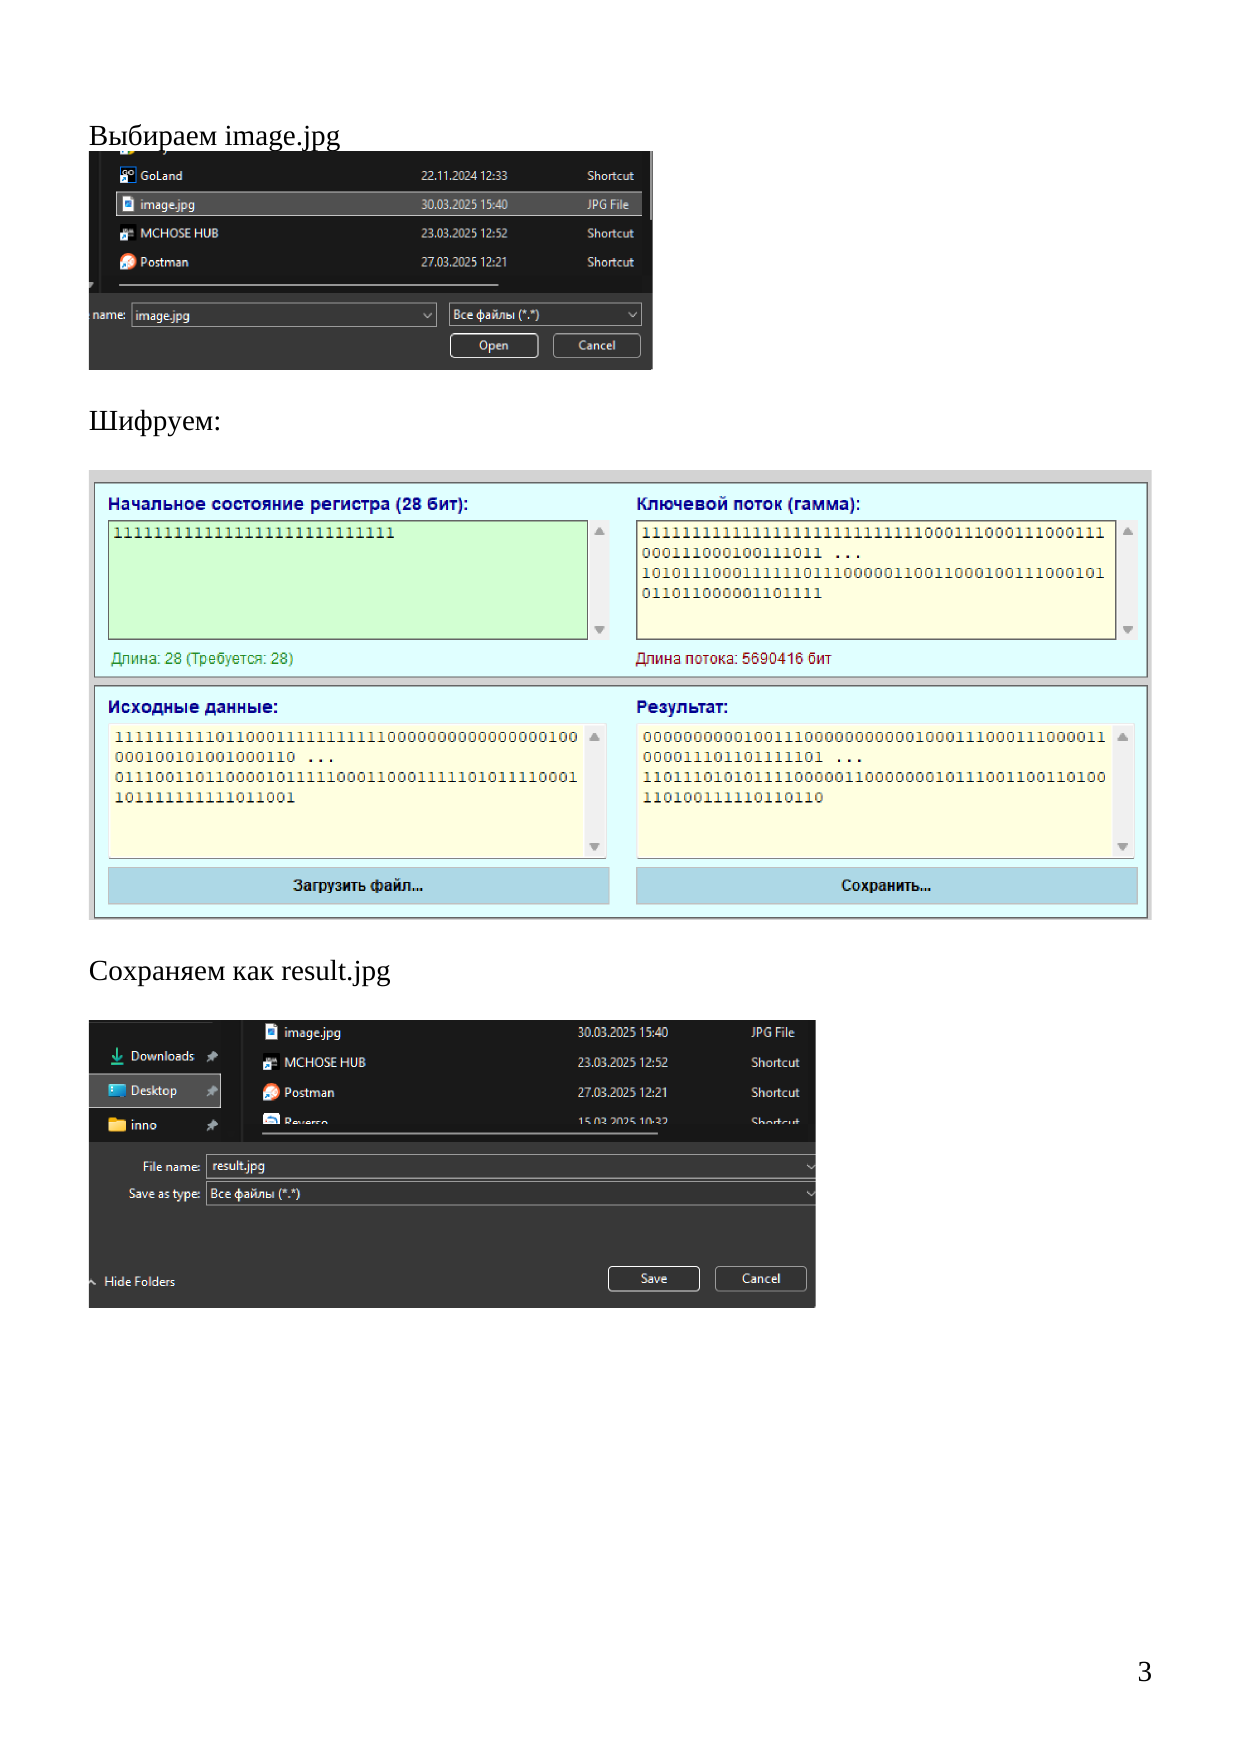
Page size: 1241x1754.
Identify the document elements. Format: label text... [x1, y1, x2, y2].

text Шифруем: [89, 403, 1152, 437]
text Сохраняем как result.jpg [89, 953, 1152, 987]
picture [88, 470, 1152, 920]
picture [88, 1020, 816, 1308]
picture [88, 151, 653, 370]
